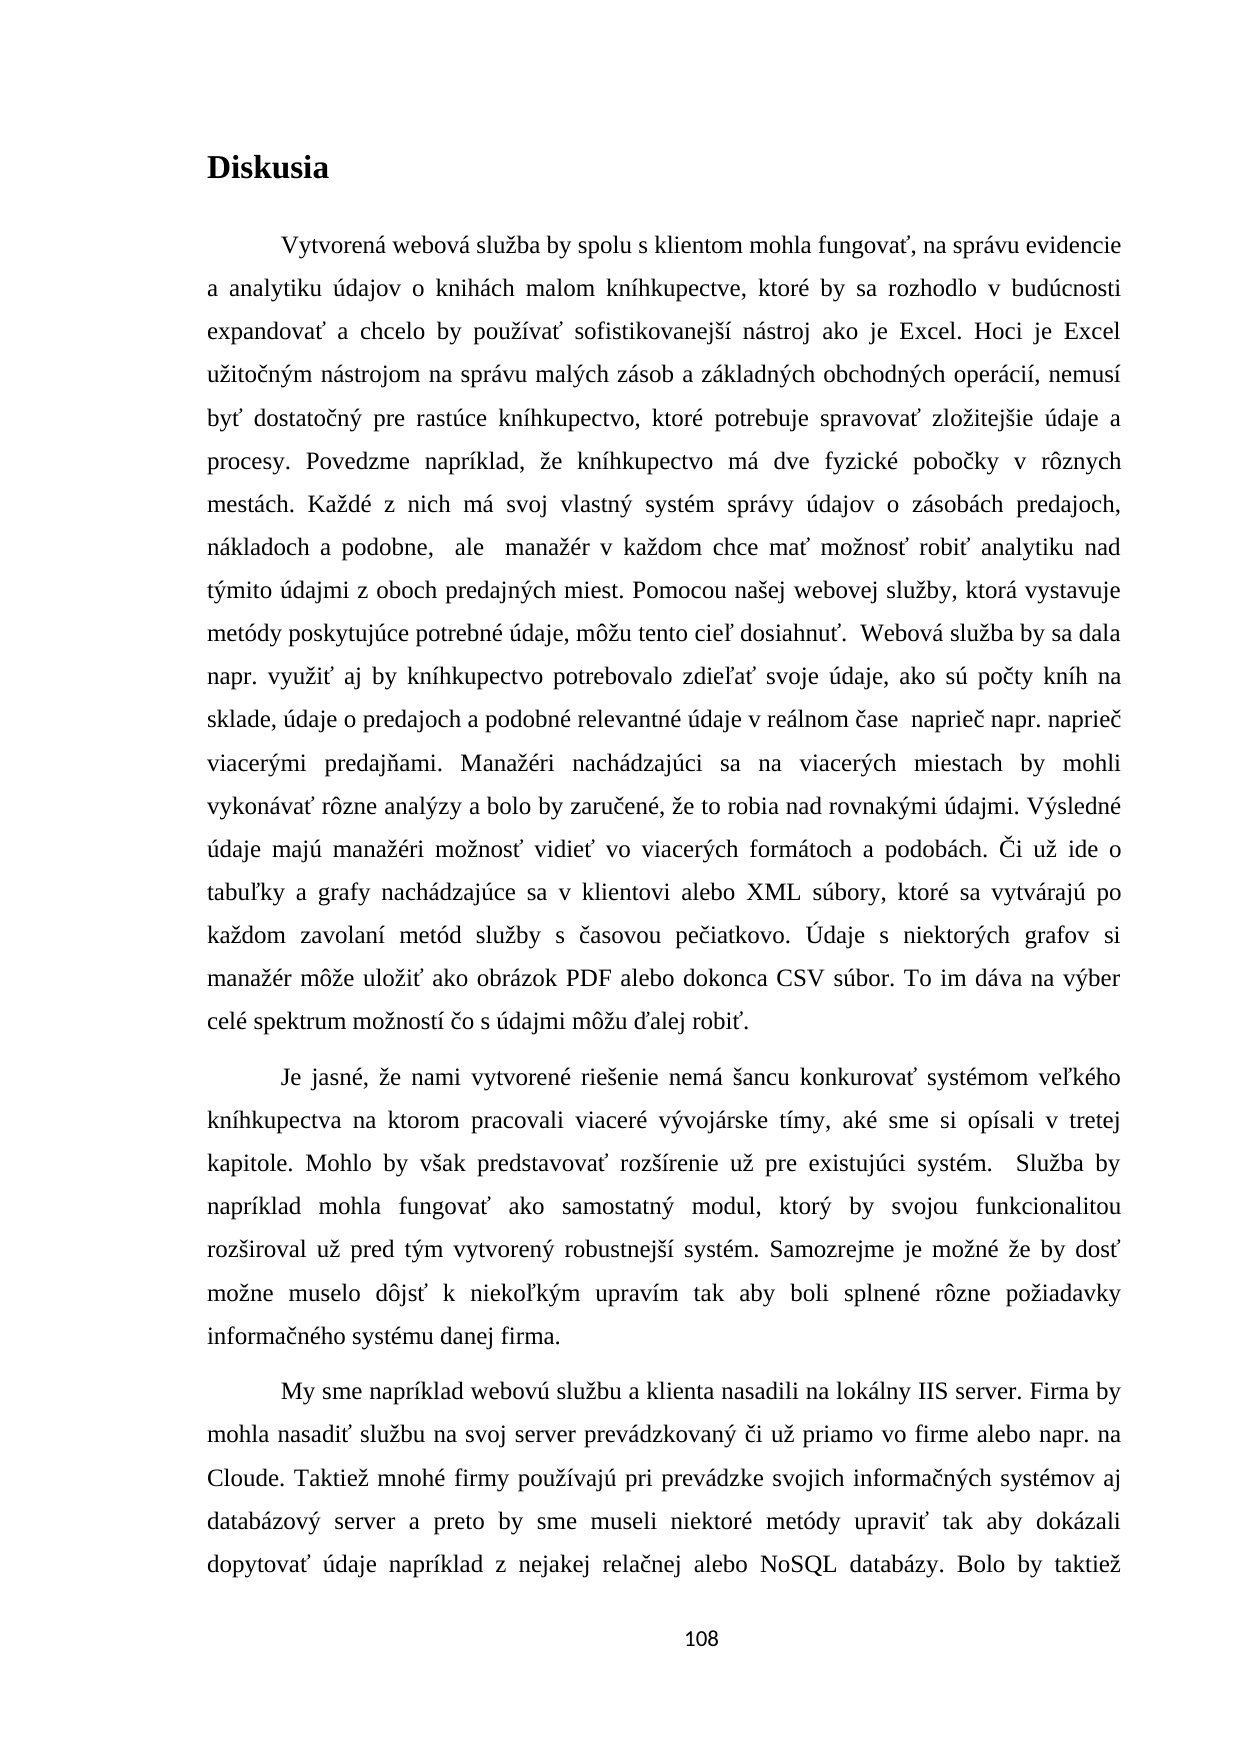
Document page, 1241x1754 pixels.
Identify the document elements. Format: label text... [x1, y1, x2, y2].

subtitle Diskusia [207, 148, 1122, 186]
text Vytvorená webová služba by spolu s klientom mohla fungovať, na správu evidencie a analytiku údajov o knihách malom kníhkupectve, ktoré by sa rozhodlo v budúcnosti expandovať a chcelo by používať sofistikovanejší nástroj ako je Excel. Hoci je Excel užitočným nástrojom na správu malých zásob a základných obchodných operácií, nemusí byť dostatočný pre rastúce kníhkupectvo, ktoré potrebuje spravovať zložitejšie údaje a procesy. Povedzme napríklad, že kníhkupectvo má dve fyzické pobočky v rôznych mestách. Každé z nich má svoj vlastný systém správy údajov o zásobách predajoch, nákladoch a podobne, ale manažér v každom chce mať možnosť robiť analytiku nad týmito údajmi z oboch predajných miest. Pomocou našej webovej služby, ktorá vystavuje metódy poskytujúce potrebné údaje, môžu tento cieľ dosiahnuť. Webová služba by sa dala napr. využiť aj by kníhkupectvo potrebovalo zdieľať svoje údaje, ako sú počty kníh na sklade, údaje o predajoch a podobné relevantné údaje v reálnom čase naprieč napr. naprieč viacerými predajňami. Manažéri nachádzajúci sa na viacerých miestach by mohli vykonávať rôzne analýzy a bolo by zaručené, že to robia nad rovnakými údajmi. Výsledné údaje majú manažéri možnosť vidieť vo viacerých formátoch a podobách. Či už ide o tabuľky a grafy nachádzajúce sa v klientovi alebo XML súbory, ktoré sa vytvárajú po každom zavolaní metód služby s časovou pečiatkovo. Údaje s niektorých grafov si manažér môže uložiť ako obrázok PDF alebo dokonca CSV súbor. To im dáva na výber celé spektrum možností čo s údajmi môžu ďalej robiť. [207, 230, 1122, 1035]
text Je jasné, že nami vytvorené riešenie nemá šancu konkurovať systémom veľkého kníhkupectva na ktorom pracovali viaceré vývojárske tímy, aké sme si opísali v tretej kapitole. Mohlo by však predstavovať rozšírenie už pre existujúci systém. Služba by napríklad mohla fungovať ako samostatný modul, ktorý by svojou funkcionalitou rozširoval už pred tým vytvorený robustnejší systém. Samozrejme je možné že by dosť možne muselo dôjsť k niekoľkým upravím tak aby boli splnené rôzne požiadavky informačného systému danej firma. [207, 1062, 1122, 1349]
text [207, 1376, 1122, 1578]
